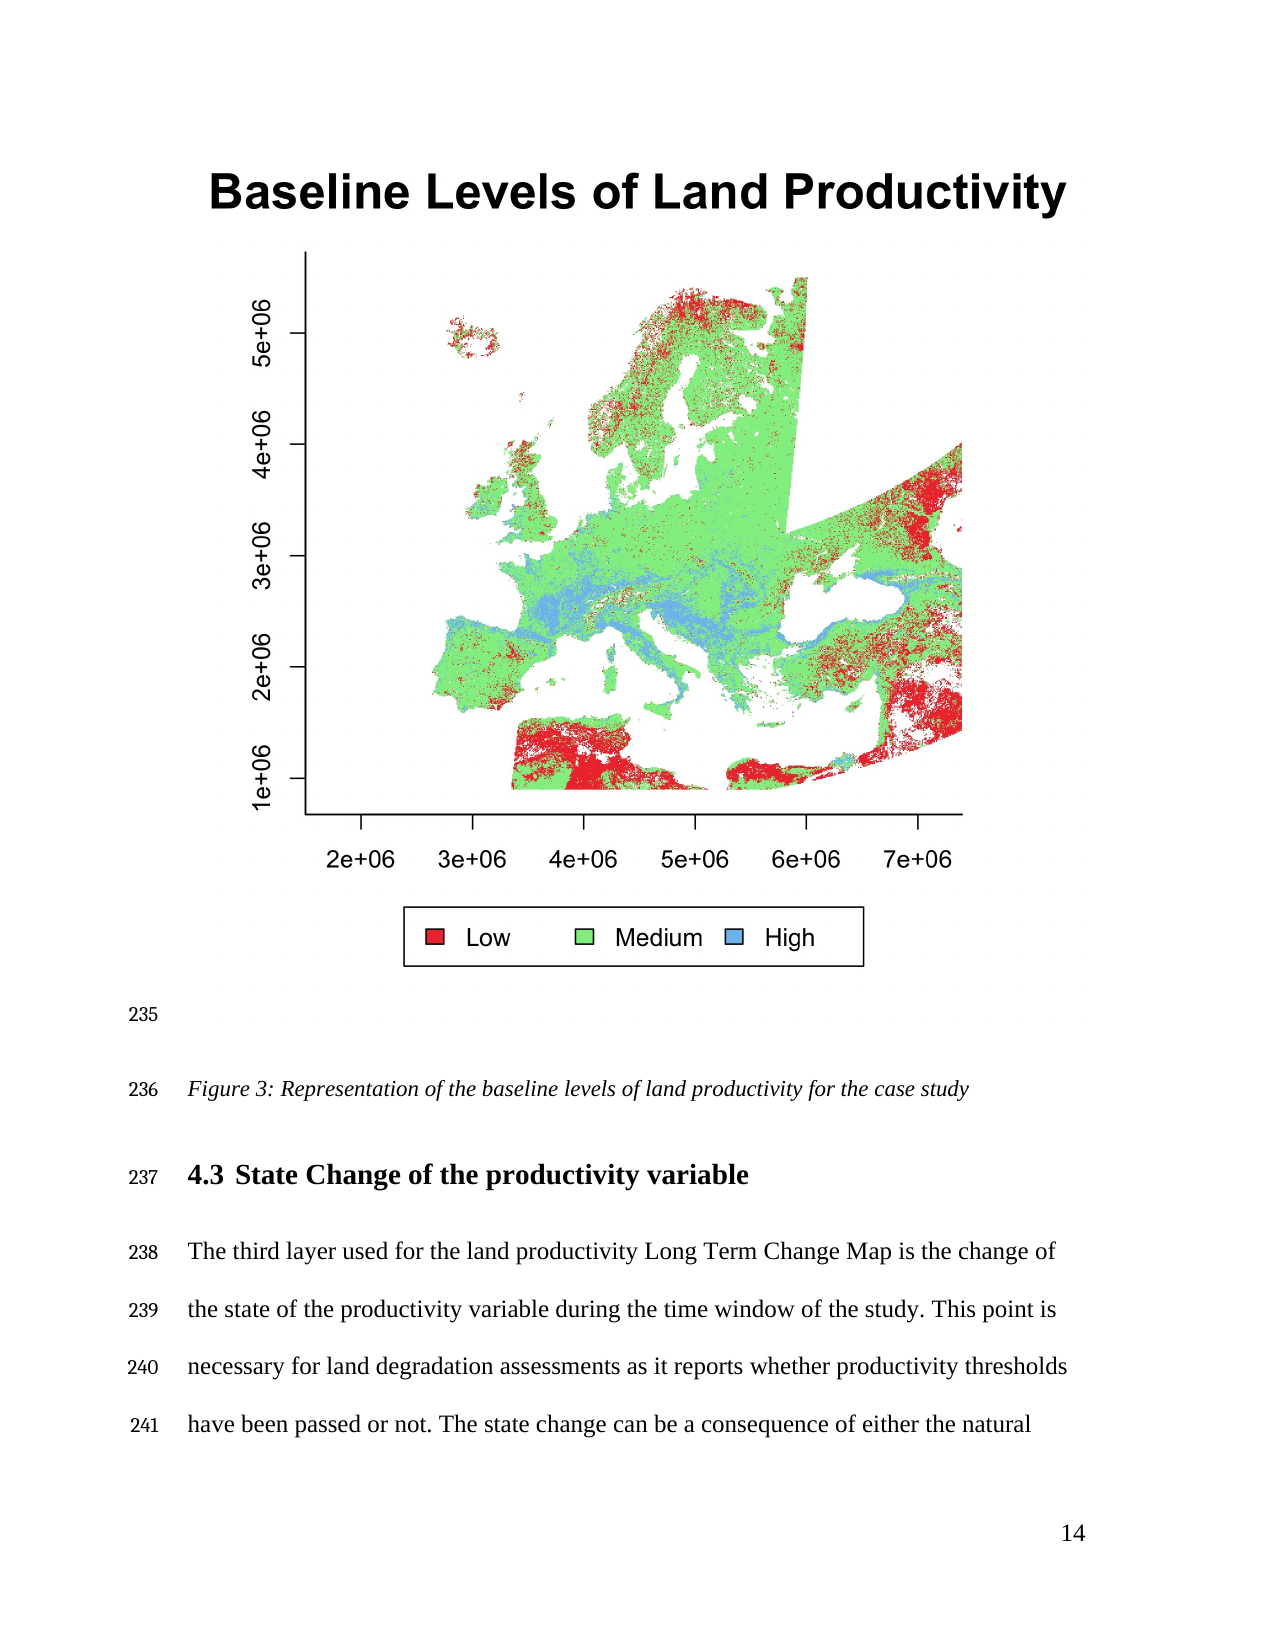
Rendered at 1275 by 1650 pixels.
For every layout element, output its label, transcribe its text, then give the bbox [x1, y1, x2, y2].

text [187, 1236, 1087, 1438]
picture [187, 150, 1088, 1021]
text Figure 3: Representation of the baseline levels of land productivity for the case study [187, 1075, 1087, 1101]
subtitle State Change of the productivity variable [187, 1157, 1087, 1191]
